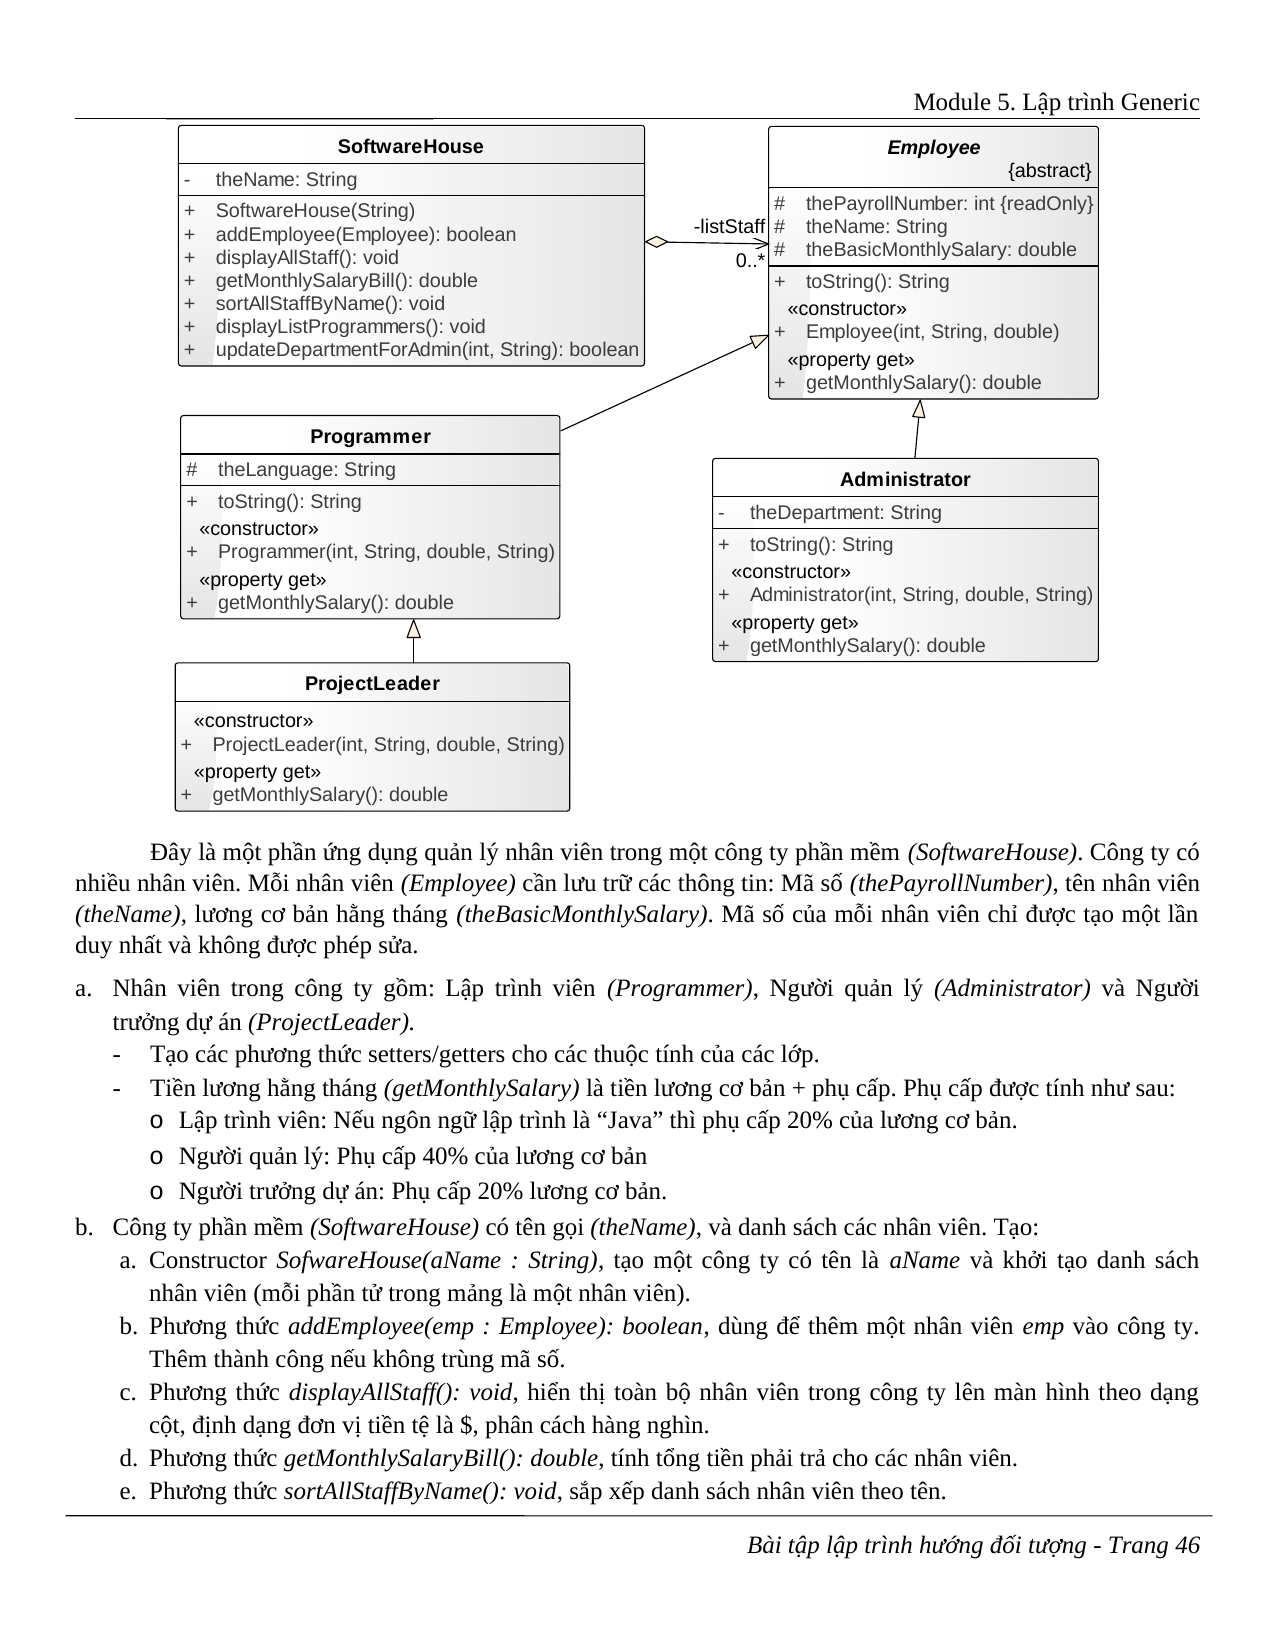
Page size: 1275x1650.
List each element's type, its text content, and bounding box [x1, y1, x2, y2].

list Phương thức displayAllStaff(): void, hiển thị toàn bộ nhân viên trong công ty lên màn hình theo dạng cột, định dạng đơn vị tiền tệ là $, phân cách hàng nghìn. [119, 1377, 1200, 1439]
text Đây là một phần ứng dụng quản lý nhân viên trong một công ty phần mềm (SoftwareHouse). Công ty có nhiều nhân viên. Mỗi nhân viên (Employee) cần lưu trữ các thông tin: Mã số (thePayrollNumber), tên nhân viên (theName), lương cơ bản hằng tháng (theBasicMonthlySalary). Mã số của mỗi nhân viên chỉ được tạo một lần duy nhất và không được phép sửa. [75, 837, 1200, 959]
list Phương thức sortAllStaffByName(): void, sắp xếp danh sách nhân viên theo tên. [119, 1476, 1200, 1505]
list Phương thức getMonthlySalaryBill(): double, tính tổng tiền phải trả cho các nhân viên. [119, 1443, 1200, 1472]
list Constructor SofwareHouse(aName : String), tạo một công ty có tên là aName và khởi tạo danh sách nhân viên (mỗi phần tử trong mảng là một nhân viên). [119, 1245, 1200, 1307]
list Tạo các phương thức setters/getters cho các thuộc tính của các lớp. [112, 1039, 1200, 1068]
list Nhân viên trong công ty gồm: Lập trình viên (Programmer), Người quản lý (Administrator) và Người trưởng dự án (ProjectLeader). [75, 973, 1200, 1035]
list Tiền lương hằng tháng (getMonthlySalary) là tiền lương cơ bản + phụ cấp. Phụ cấp được tính như sau: [112, 1073, 1200, 1101]
list Lập trình viên: Nếu ngôn ngữ lập trình là “Java” thì phụ cấp 20% của lương cơ bản. [149, 1106, 1200, 1136]
list Người quản lý: Phụ cấp 40% của lương cơ bản [149, 1141, 1200, 1172]
list Công ty phần mềm (SoftwareHouse) có tên gọi (theName), và danh sách các nhân viên. Tạo: [75, 1212, 1200, 1241]
list Phương thức addEmployee(emp : Employee): boolean, dùng để thêm một nhân viên emp vào công ty. Thêm thành công nếu không trùng mã số. [119, 1311, 1200, 1373]
list Người trưởng dự án: Phụ cấp 20% lương cơ bản. [149, 1176, 1200, 1207]
